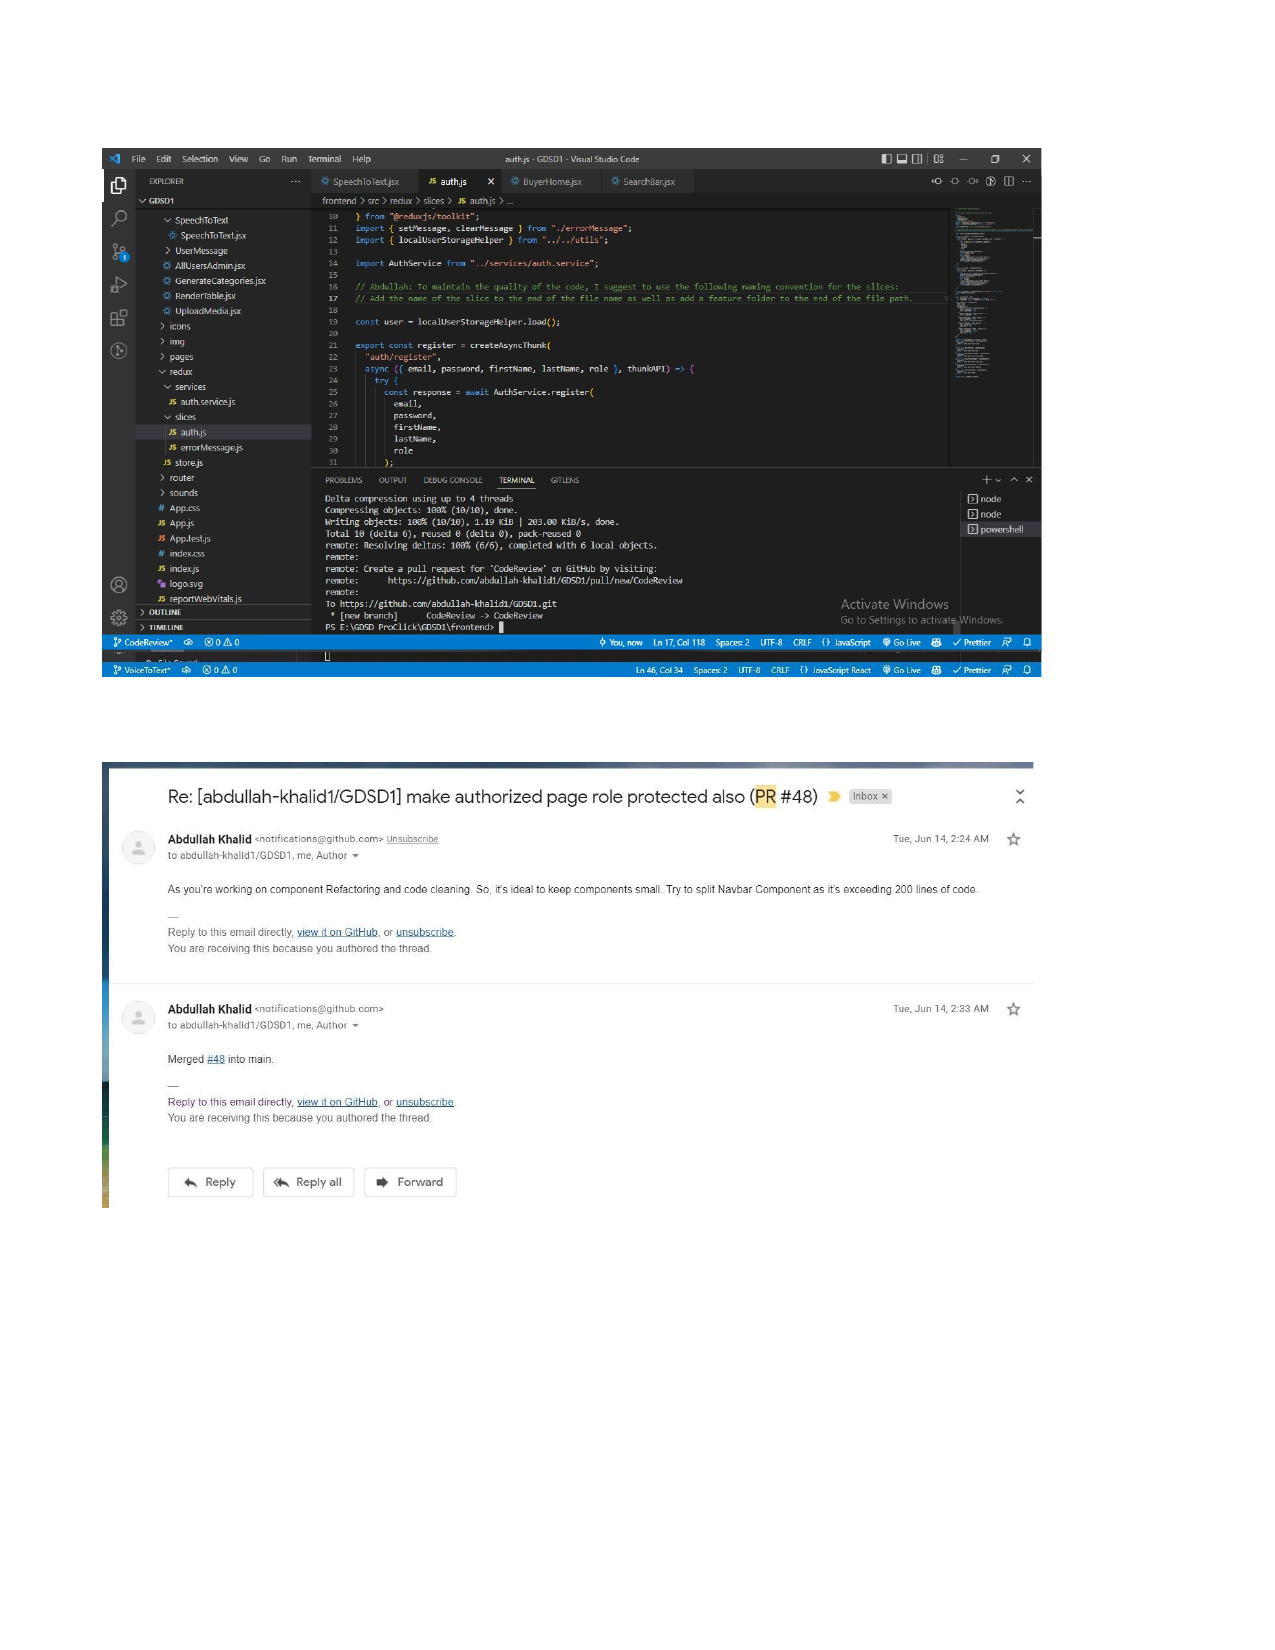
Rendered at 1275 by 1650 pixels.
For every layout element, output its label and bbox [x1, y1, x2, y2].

picture [102, 762, 1034, 1208]
picture [102, 148, 1042, 677]
